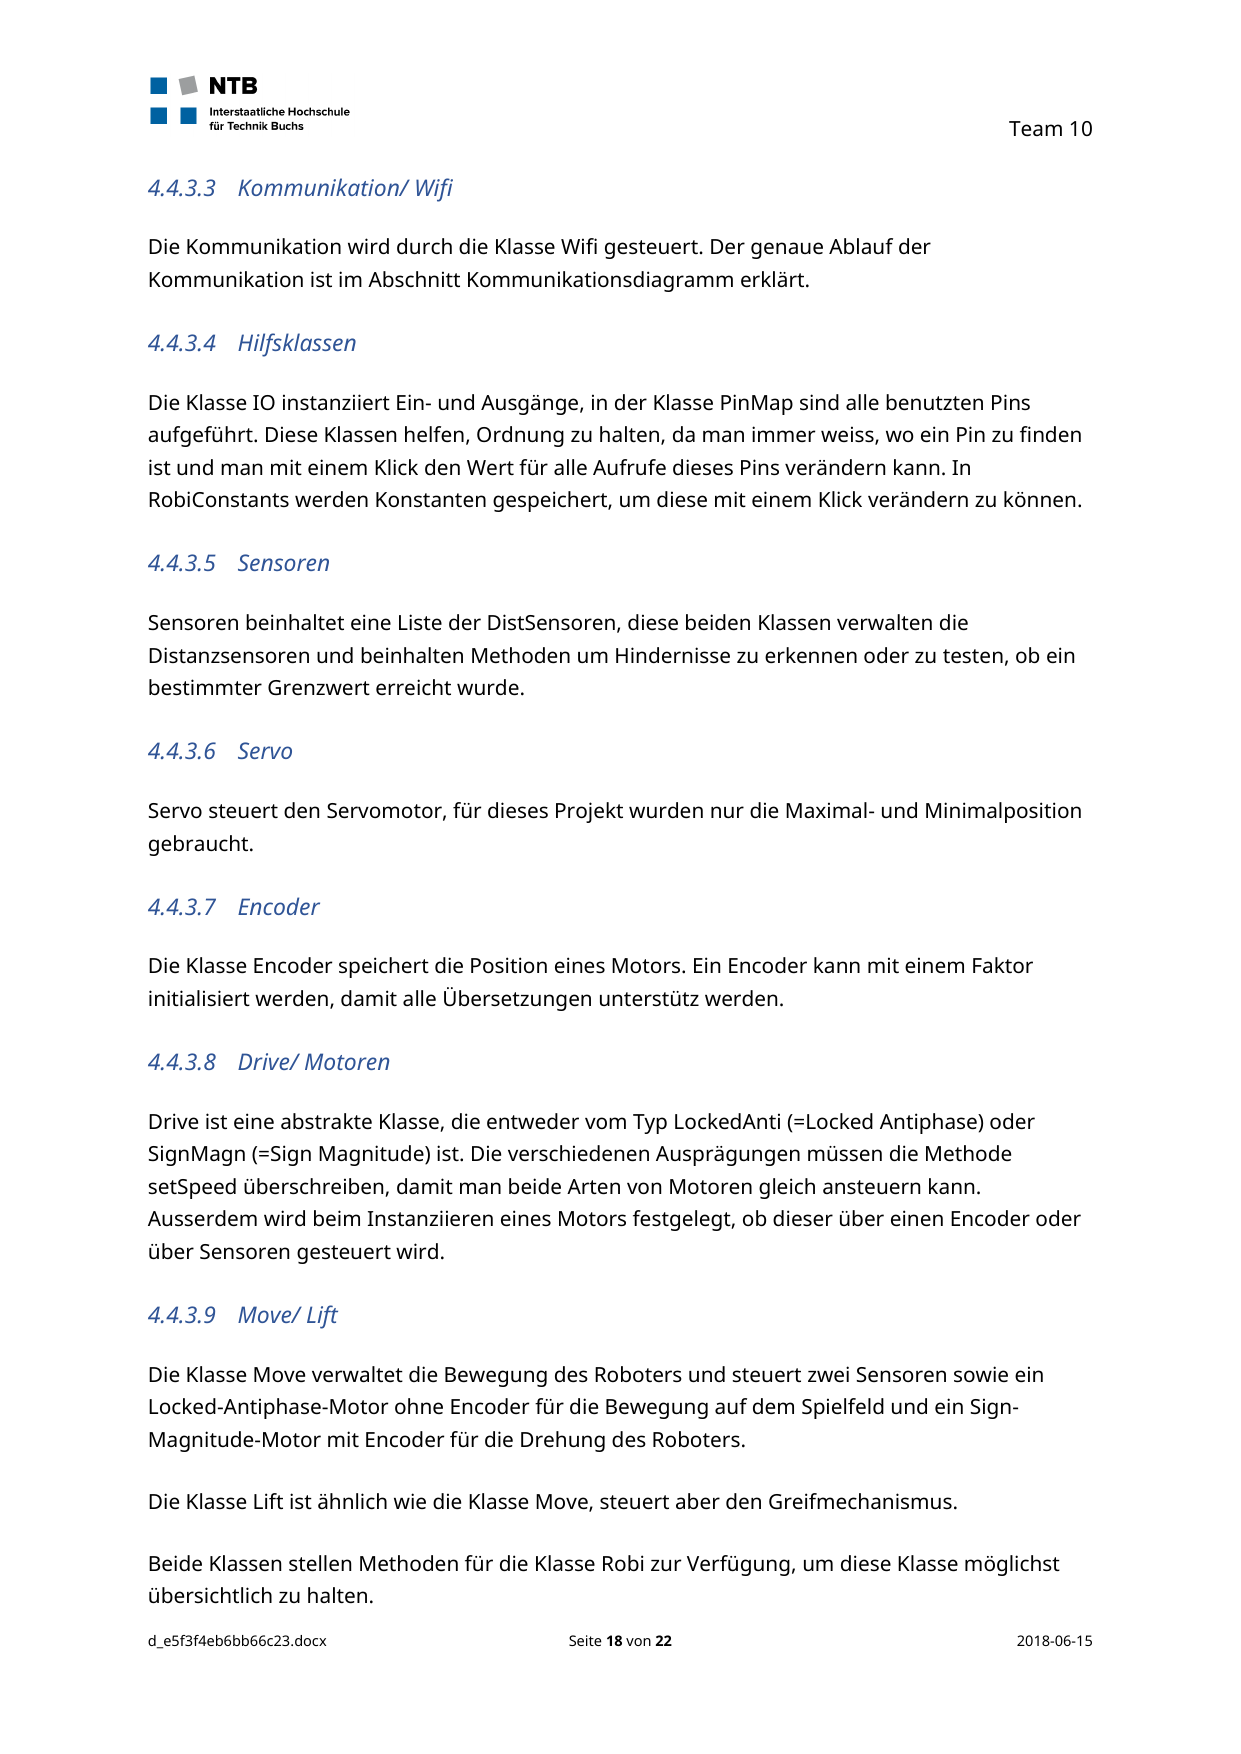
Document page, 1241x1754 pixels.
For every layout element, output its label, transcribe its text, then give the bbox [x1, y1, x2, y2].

subtitle Drive/ Motoren [148, 1046, 1093, 1077]
text Servo steuert den Servomotor, für dieses Projekt wurden nur die Maximal- und Minimalposition gebraucht. [148, 796, 1093, 857]
subtitle Hilfsklassen [148, 327, 1093, 358]
subtitle Servo [148, 735, 1093, 766]
subtitle Sensoren [148, 547, 1093, 578]
text Die Klasse Encoder speichert die Position eines Motors. Ein Encoder kann mit einem Faktor initialisiert werden, damit alle Übersetzungen unterstütz werden. [148, 951, 1093, 1012]
text Sensoren beinhaltet eine Liste der DistSensoren, diese beiden Klassen verwalten die Distanzsensoren und beinhalten Methoden um Hindernisse zu erkennen oder zu testen, ob ein bestimmter Grenzwert erreicht wurde. [148, 608, 1093, 702]
subtitle Move/ Lift [148, 1299, 1093, 1330]
picture [147, 73, 355, 137]
text Die Klasse IO instanziiert Ein- und Ausgänge, in der Klasse PinMap sind alle benutzten Pins aufgeführt. Diese Klassen helfen, Ordnung zu halten, da man immer weiss, wo ein Pin zu finden ist und man mit einem Klick den Wert für alle Aufrufe dieses Pins verändern kann. In RobiConstants werden Konstanten gespeichert, um diese mit einem Klick verändern zu können. [148, 388, 1093, 514]
subtitle Encoder [148, 891, 1093, 922]
text Drive ist eine abstrakte Klasse, die entweder vom Typ LockedAnti (=Locked Antiphase) oder SignMagn (=Sign Magnitude) ist. Die verschiedenen Ausprägungen müssen die Methode setSpeed überschreiben, damit man beide Arten von Motoren gleich ansteuern kann. Ausserdem wird beim Instanziieren eines Motors festgelegt, ob dieser über einen Encoder oder über Sensoren gesteuert wird. [148, 1107, 1093, 1266]
text Die Kommunikation wird durch die Klasse Wifi gesteuert. Der genaue Ablauf der Kommunikation ist im Abschnitt Kommunikationsdiagramm erklärt. [148, 232, 1093, 293]
text Beide Klassen stellen Methoden für die Klasse Robi zur Verfügung, um diese Klasse möglichst übersichtlich zu halten. [148, 1549, 1093, 1610]
subtitle Kommunikation/ Wifi [148, 171, 1093, 203]
text Die Klasse Lift ist ähnlich wie die Klasse Move, steuert aber den Greifmechanismus. [148, 1487, 1093, 1515]
text Die Klasse Move verwaltet die Bewegung des Roboters und steuert zwei Sensoren sowie ein Locked-Antiphase-Motor ohne Encoder für die Bewegung auf dem Spielfeld und ein Sign-Magnitude-Motor mit Encoder für die Drehung des Roboters. [148, 1360, 1093, 1453]
